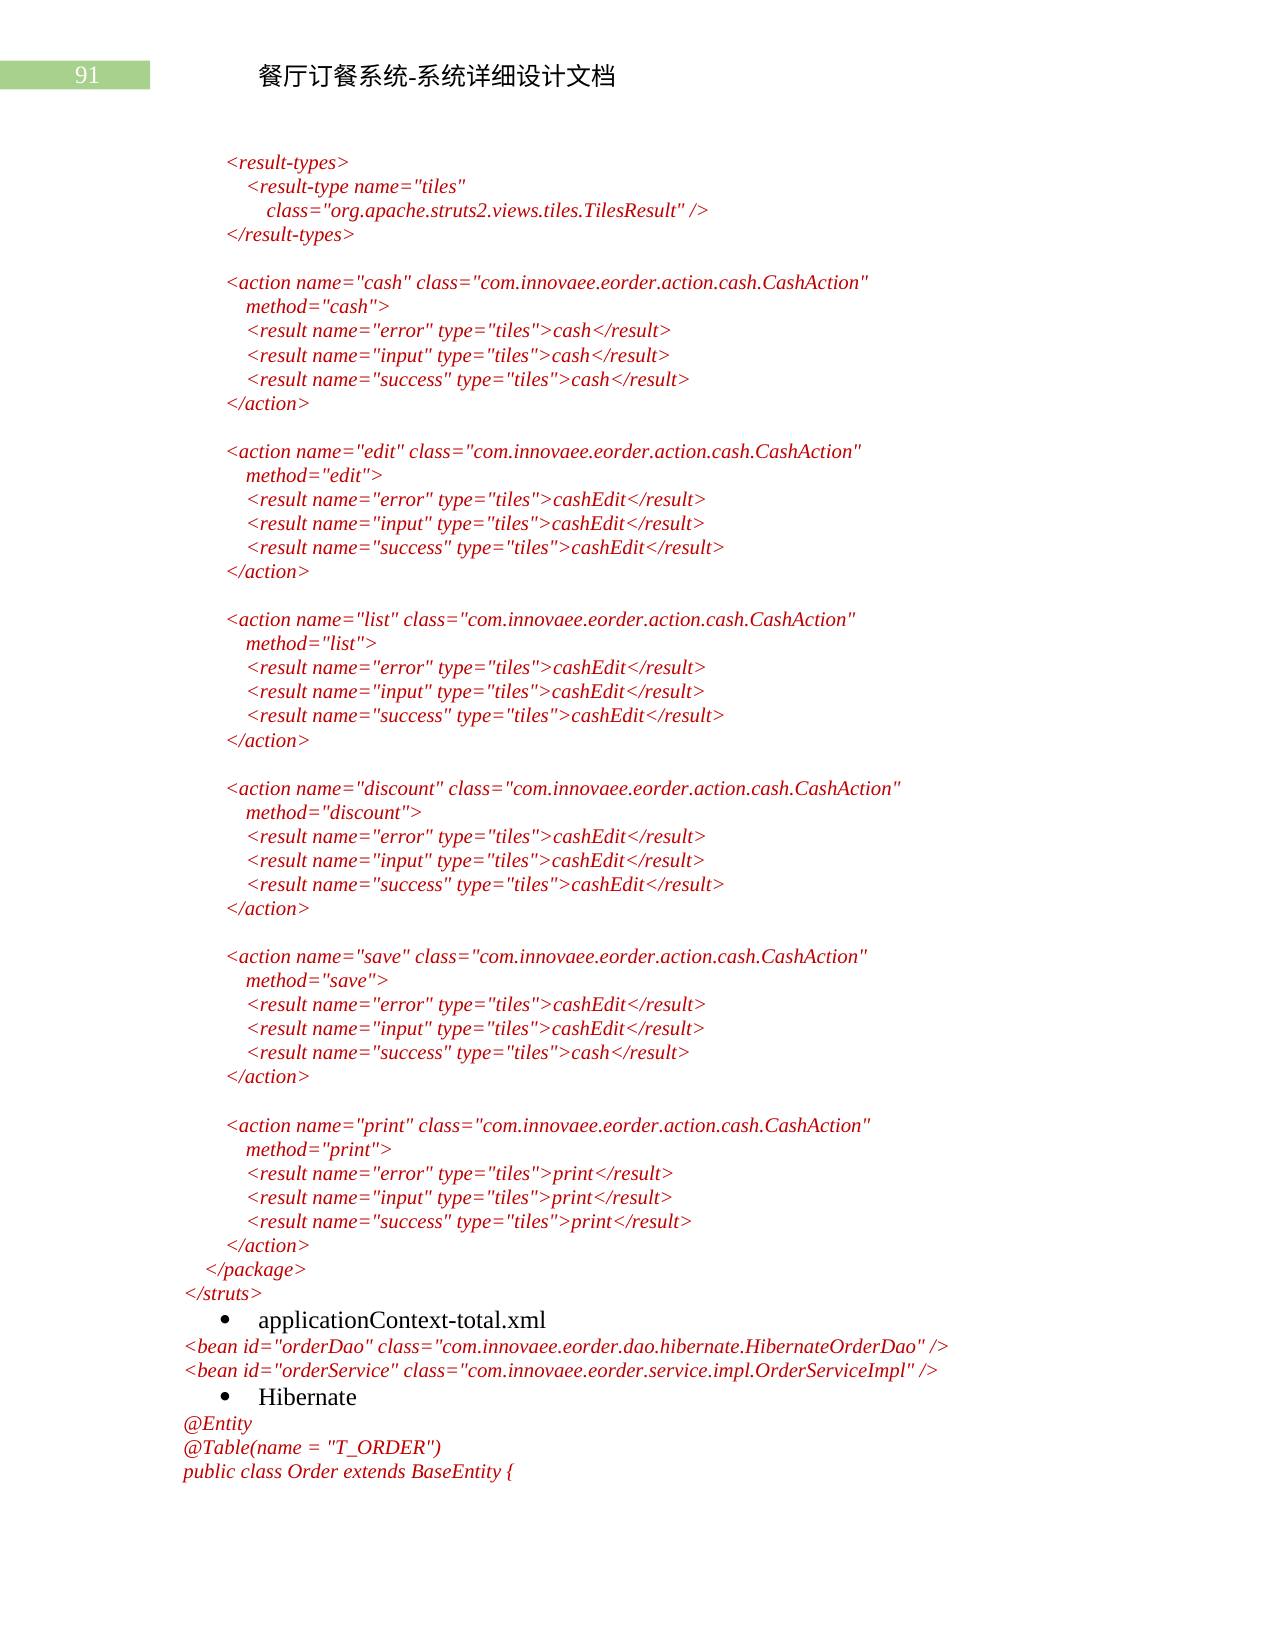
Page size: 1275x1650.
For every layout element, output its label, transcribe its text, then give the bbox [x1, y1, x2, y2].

text <result name="success" type="tiles">cash</result> [183, 367, 1088, 391]
text class="org.apache.struts2.views.tiles.TilesResult" /> [183, 198, 1088, 222]
text <action name="save" class="com.innovaee.eorder.action.cash.CashAction" [183, 944, 1088, 968]
text <result name="input" type="tiles">cashEdit</result> [183, 848, 1088, 872]
text <result-types> [183, 150, 1088, 174]
text <result name="error" type="tiles">cashEdit</result> [183, 487, 1088, 511]
text <result name="error" type="tiles">cashEdit</result> [183, 992, 1088, 1016]
text <action name="print" class="com.innovaee.eorder.action.cash.CashAction" [183, 1112, 1088, 1137]
text <result name="input" type="tiles">cashEdit</result> [183, 511, 1088, 535]
text </action> [183, 391, 1088, 415]
text public class Order extends BaseEntity { [183, 1459, 1088, 1483]
list applicationContext-total.xml [221, 1305, 1088, 1334]
text <result name="input" type="tiles">cashEdit</result> [183, 1016, 1088, 1040]
list Hibernate [221, 1382, 1088, 1411]
text <action name="list" class="com.innovaee.eorder.action.cash.CashAction" [183, 607, 1088, 631]
text <result name="input" type="tiles">cash</result> [183, 342, 1088, 367]
text </action> [183, 1064, 1088, 1088]
text <result name="error" type="tiles">print</result> [183, 1161, 1088, 1185]
text <result name="success" type="tiles">cashEdit</result> [183, 872, 1088, 896]
text <bean id="orderDao" class="com.innovaee.eorder.dao.hibernate.HibernateOrderDao" /> [183, 1334, 1088, 1358]
text method="discount"> [183, 800, 1088, 824]
text @Entity [183, 1411, 1088, 1435]
text method="list"> [183, 631, 1088, 655]
text </action> [183, 896, 1088, 920]
text <result name="success" type="tiles">cash</result> [183, 1040, 1088, 1064]
text <result name="error" type="tiles">cash</result> [183, 318, 1088, 342]
text </action> [183, 559, 1088, 583]
text @Table(name = "T_ORDER") [183, 1435, 1088, 1459]
text <result name="error" type="tiles">cashEdit</result> [183, 824, 1088, 848]
text </package> [183, 1257, 1088, 1281]
text <result name="success" type="tiles">cashEdit</result> [183, 703, 1088, 727]
text method="edit"> [183, 463, 1088, 487]
text <bean id="orderService" class="com.innovaee.eorder.service.impl.OrderServiceImpl" /> [183, 1358, 1088, 1382]
text </action> [183, 1233, 1088, 1257]
text method="save"> [183, 968, 1088, 992]
text <result name="error" type="tiles">cashEdit</result> [183, 655, 1088, 679]
text method="cash"> [183, 294, 1088, 318]
text </action> [183, 727, 1088, 752]
text <action name="cash" class="com.innovaee.eorder.action.cash.CashAction" [183, 270, 1088, 294]
text </result-types> [183, 222, 1088, 246]
text method="print"> [183, 1137, 1088, 1161]
text <result name="input" type="tiles">cashEdit</result> [183, 679, 1088, 703]
text <action name="discount" class="com.innovaee.eorder.action.cash.CashAction" [183, 776, 1088, 800]
text <result name="input" type="tiles">print</result> [183, 1185, 1088, 1209]
text <result name="success" type="tiles">cashEdit</result> [183, 535, 1088, 559]
text <result name="success" type="tiles">print</result> [183, 1209, 1088, 1233]
text <result-type name="tiles" [183, 174, 1088, 198]
text <action name="edit" class="com.innovaee.eorder.action.cash.CashAction" [183, 439, 1088, 463]
text </struts> [183, 1281, 1088, 1305]
